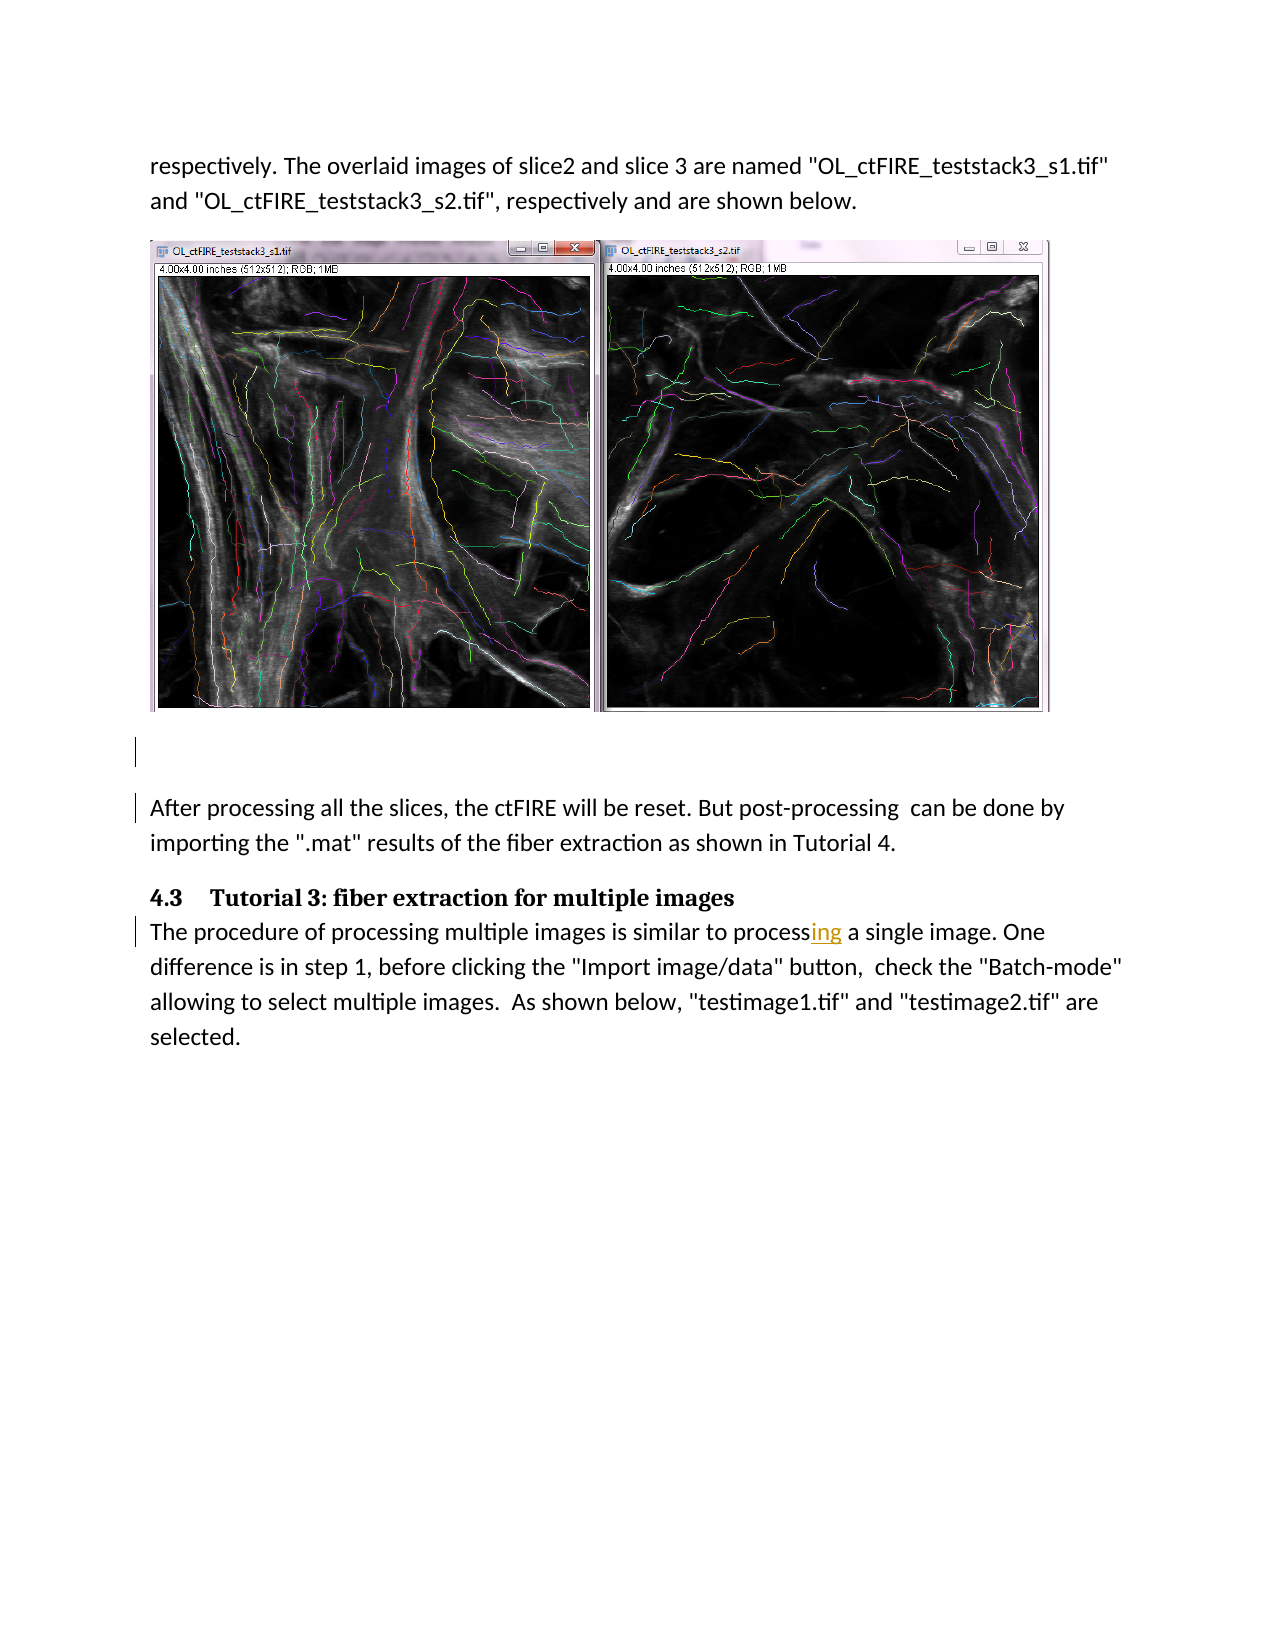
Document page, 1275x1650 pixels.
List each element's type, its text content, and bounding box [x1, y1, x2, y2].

text The procedure of processing multiple images is similar to process a single image. One difference is in step 1, before clicking the "Import image/data" button, check the "Batch-mode" allowing to select multiple images. As shown below, "testimage1.tif" and "testimage2.tif" are selected. [150, 916, 1125, 1052]
picture [150, 240, 1050, 712]
subtitle Tutorial 3: fiber extraction for multiple images [150, 883, 1125, 912]
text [150, 150, 1125, 216]
text After processing all the slices, the ctFIRE will be reset. But post-processing can be done by importing the ".mat" results of the fiber extraction as shown in Tutorial 4. [150, 793, 1125, 858]
